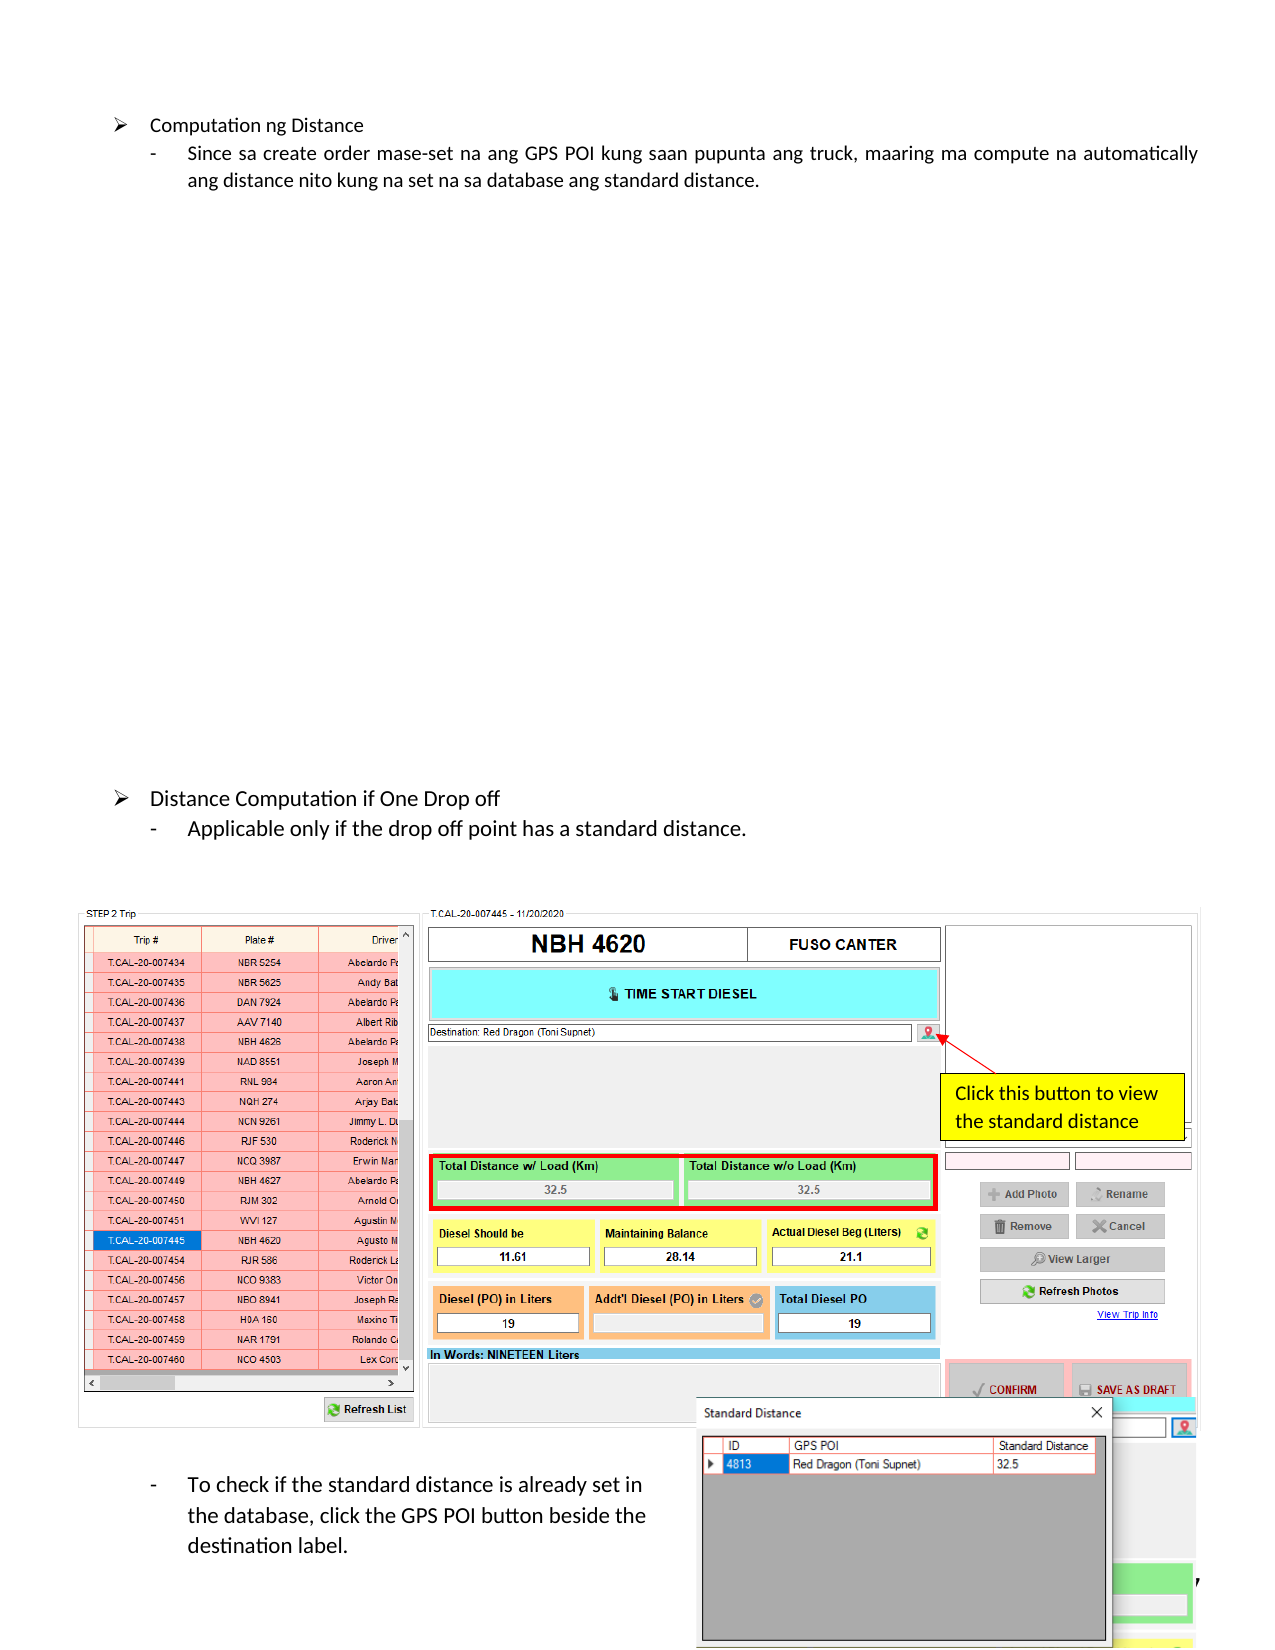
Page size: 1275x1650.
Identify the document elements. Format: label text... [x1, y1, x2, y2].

list Since sa create order mase-set na ang GPS POI kung saan pupunta ang truck, maaring ma compute na automatically ang distance nito kung na set na sa database ang standard distance. [150, 140, 1200, 193]
list To check if the standard distance is already set in the database, click the GPS POI button beside the destination label. [150, 1471, 696, 1559]
picture [75, 907, 1201, 1648]
list Computation ng Distance [112, 112, 1200, 138]
list Applicable only if the drop off point has a standard distance. [150, 814, 1200, 842]
list Distance Computation if One Drop off [112, 784, 1200, 812]
